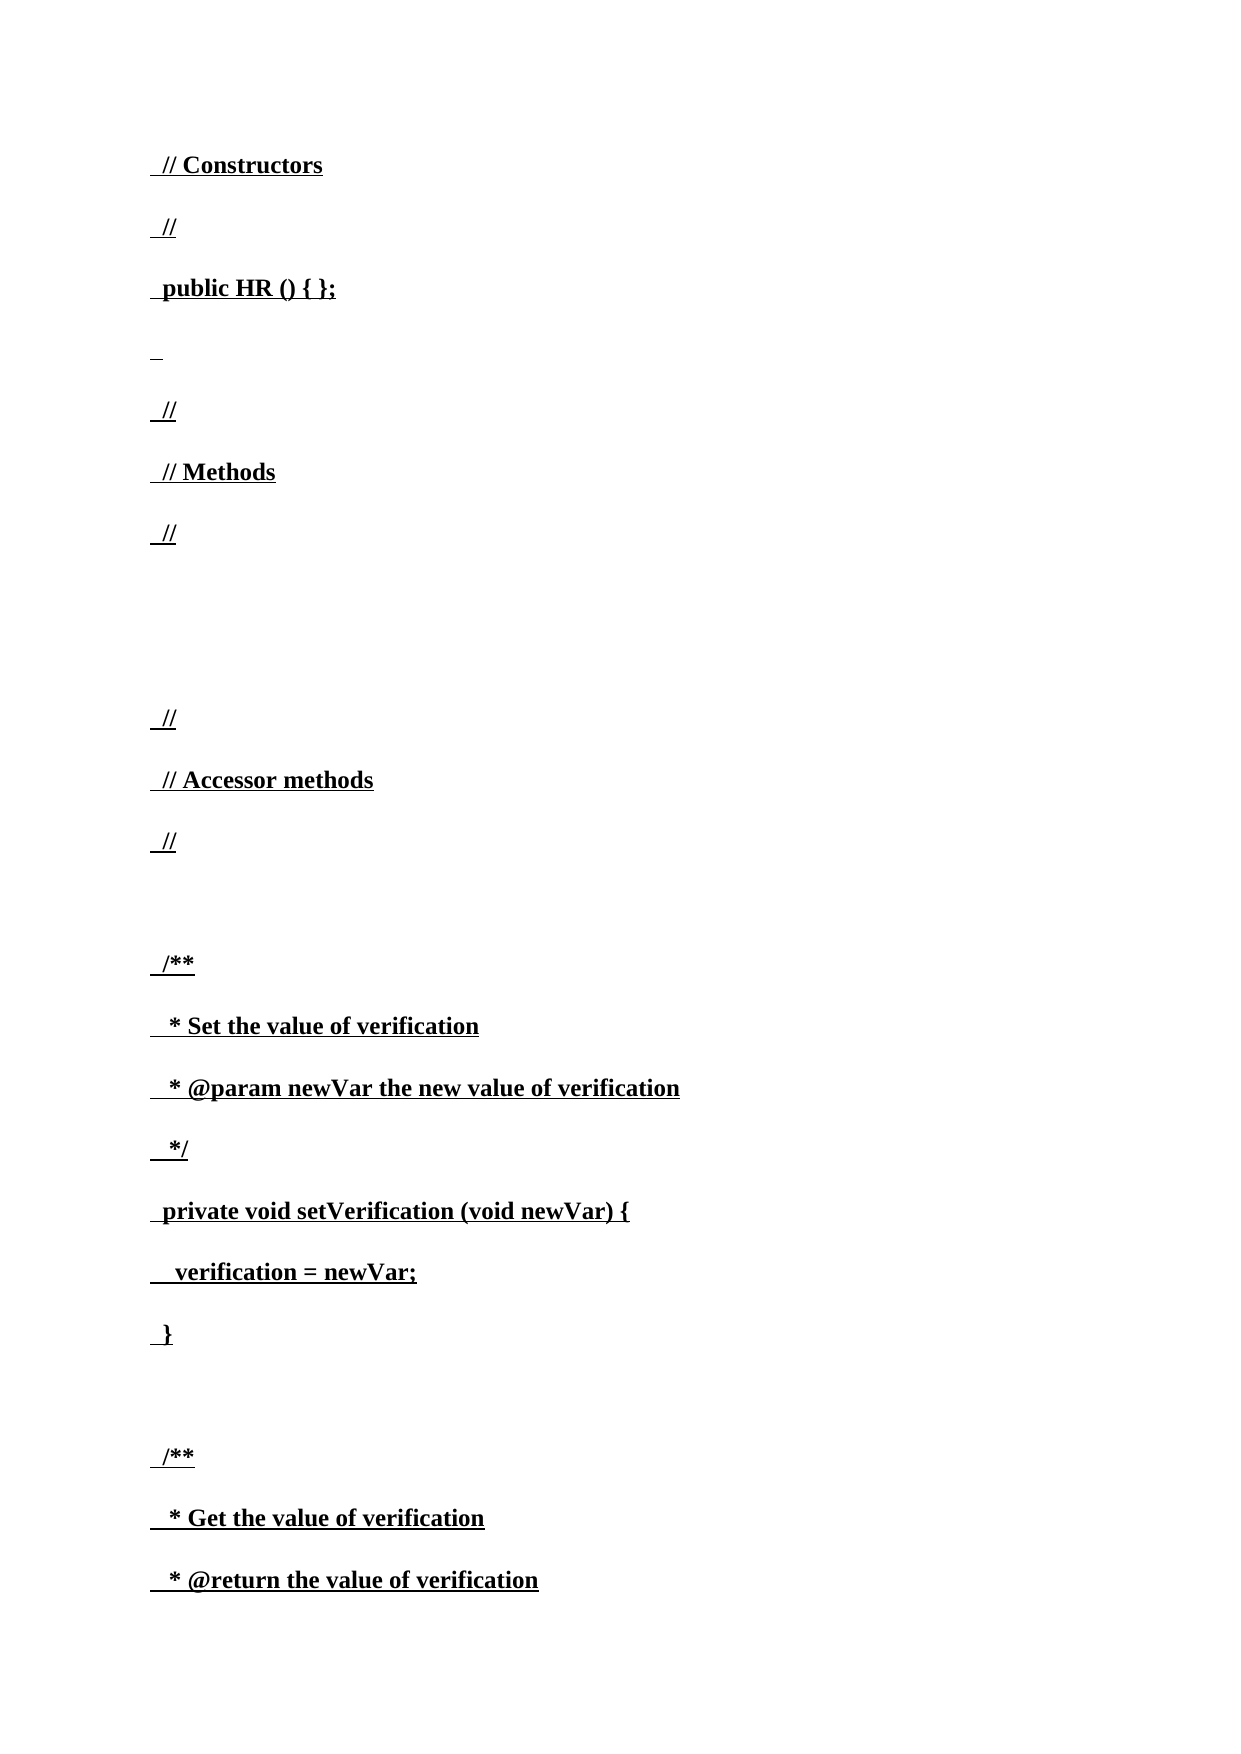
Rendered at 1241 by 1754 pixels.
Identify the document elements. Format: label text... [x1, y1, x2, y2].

text // [150, 703, 1090, 732]
text * @param newVar the new value of verification [150, 1073, 1090, 1101]
text private void setVerification (void newVar) { [150, 1196, 1090, 1224]
text // [150, 518, 1090, 547]
text // [150, 395, 1090, 424]
text */ [150, 1134, 1090, 1163]
text verification = newVar; [150, 1257, 1090, 1286]
text public HR () { }; [150, 273, 1090, 302]
text /** [150, 1442, 1090, 1471]
text // [150, 826, 1090, 855]
text * Get the value of verification [150, 1503, 1090, 1532]
text /** [150, 949, 1090, 978]
text // Accessor methods [150, 765, 1090, 793]
text // Methods [150, 457, 1090, 486]
text * Set the value of verification [150, 1011, 1090, 1040]
text } [150, 1319, 1090, 1348]
text // [150, 212, 1090, 240]
text * @return the value of verification [150, 1565, 1090, 1594]
text // Constructors [150, 150, 1090, 179]
